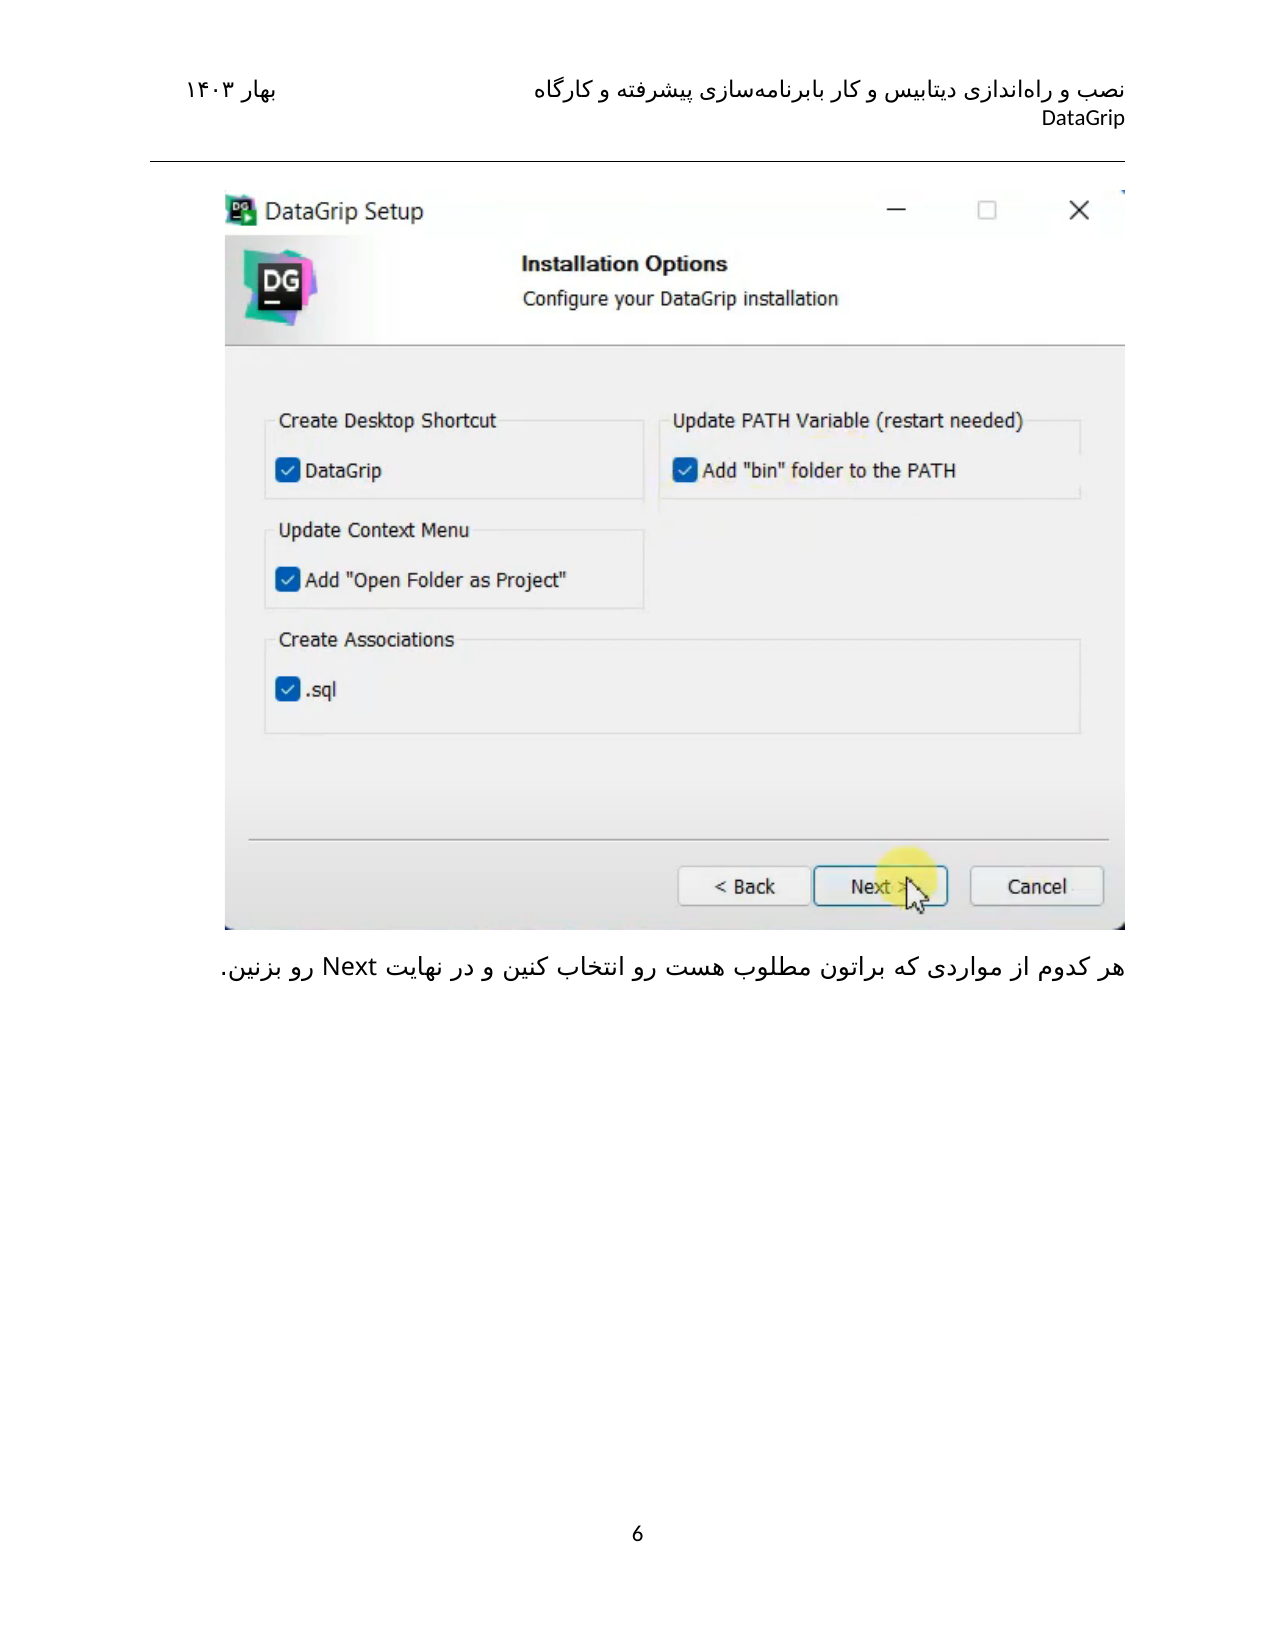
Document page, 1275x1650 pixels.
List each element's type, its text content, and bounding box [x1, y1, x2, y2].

picture [224, 190, 1125, 930]
text هر کدوم از مواردی که براتون مطلوب هست رو انتخاب کنین و در نهایت Next رو بزنین. [150, 949, 1125, 983]
